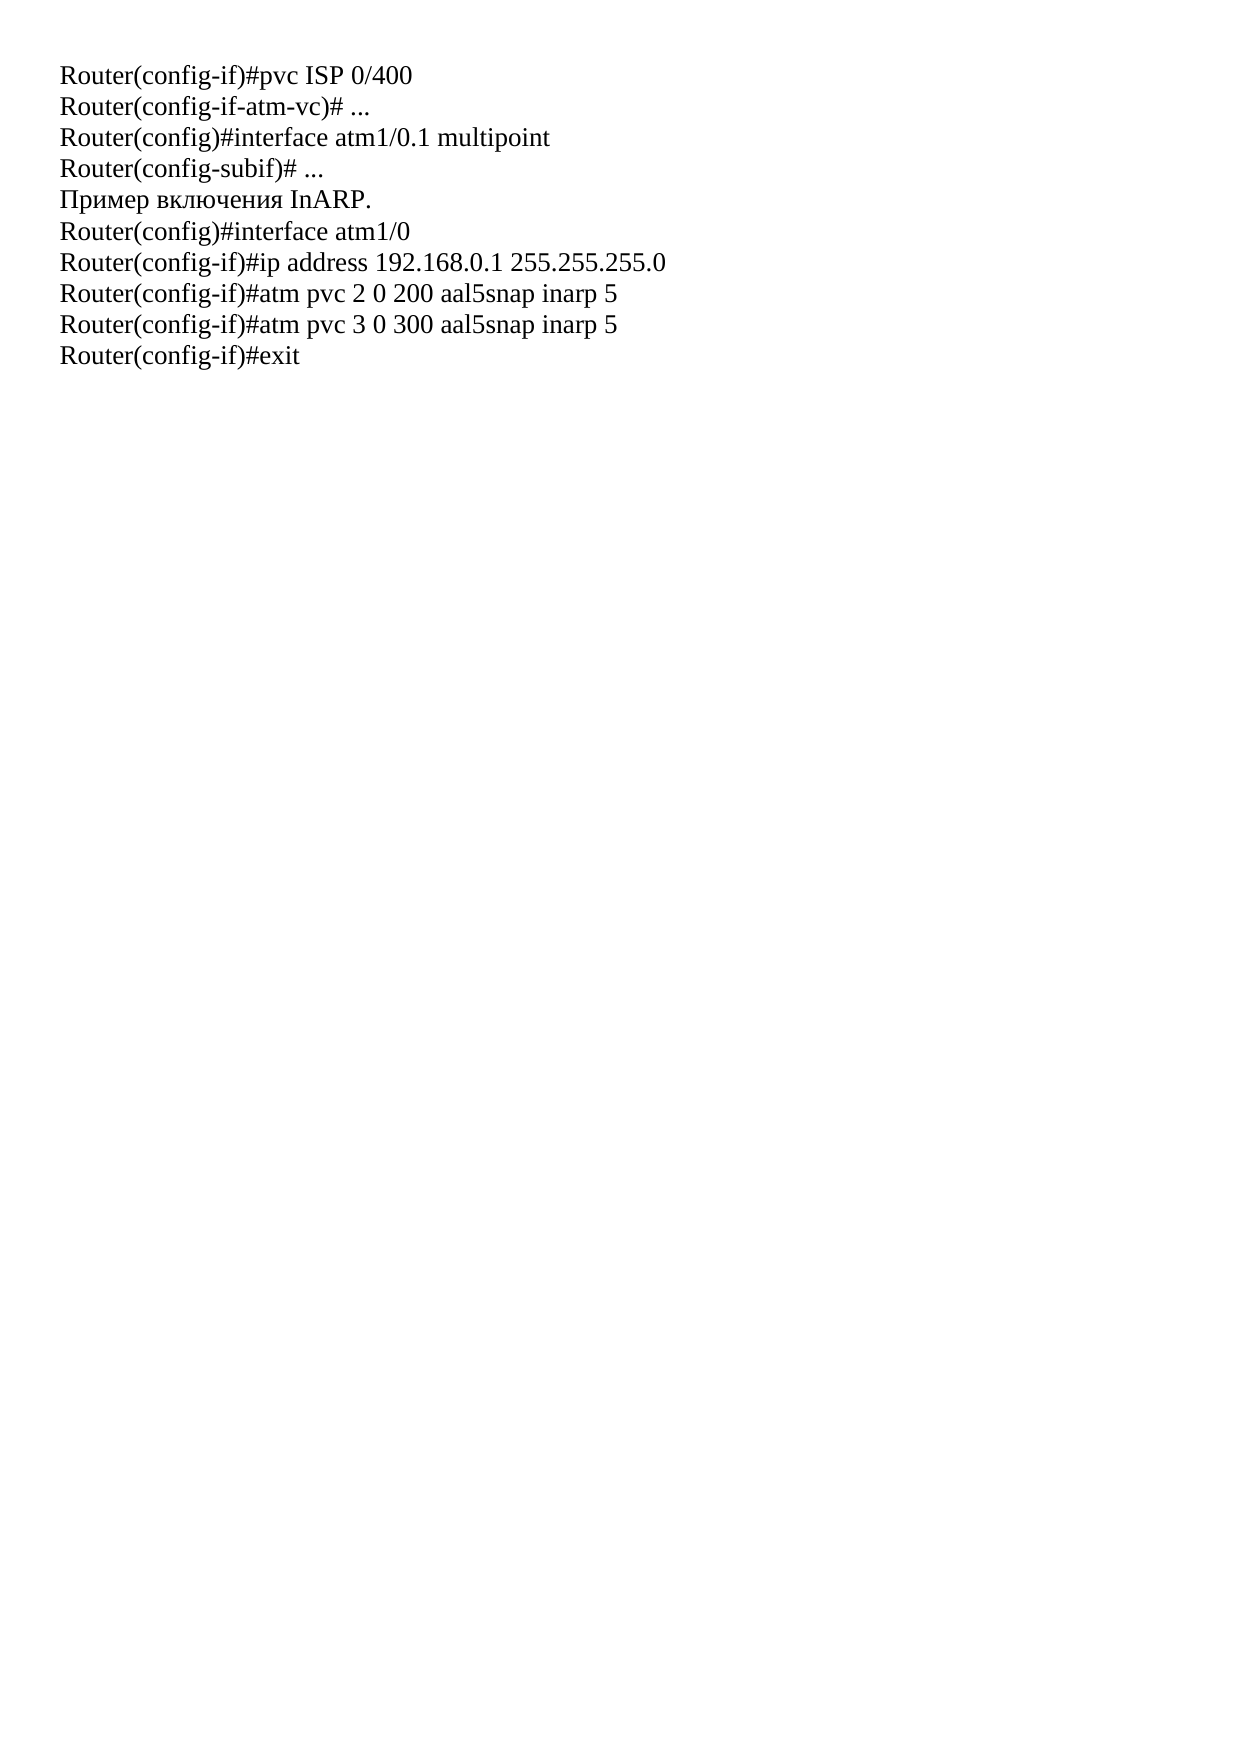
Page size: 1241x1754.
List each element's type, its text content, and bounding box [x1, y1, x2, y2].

text Router(config-if)#ip address 192.168.0.1 255.255.255.0 [29, 246, 1185, 277]
text Router(config-if)#exit [29, 339, 1185, 370]
text Router(config-if-atm-vc)# ... [29, 90, 1185, 121]
text Router(config-if)#atm pvc 2 0 200 aal5snap inarp 5 [29, 277, 1185, 308]
text Пример включения InARP. [29, 183, 1185, 215]
text Router(config-subif)# ... [29, 152, 1185, 183]
text Router(config)#interface atm1/0 [29, 215, 1185, 246]
text Router(config-if)#atm pvc 3 0 300 aal5snap inarp 5 [29, 308, 1185, 339]
text Router(config)#interface atm1/0.1 multipoint [29, 121, 1185, 152]
text Router(config-if)#pvc ISP 0/400 [29, 59, 1185, 90]
